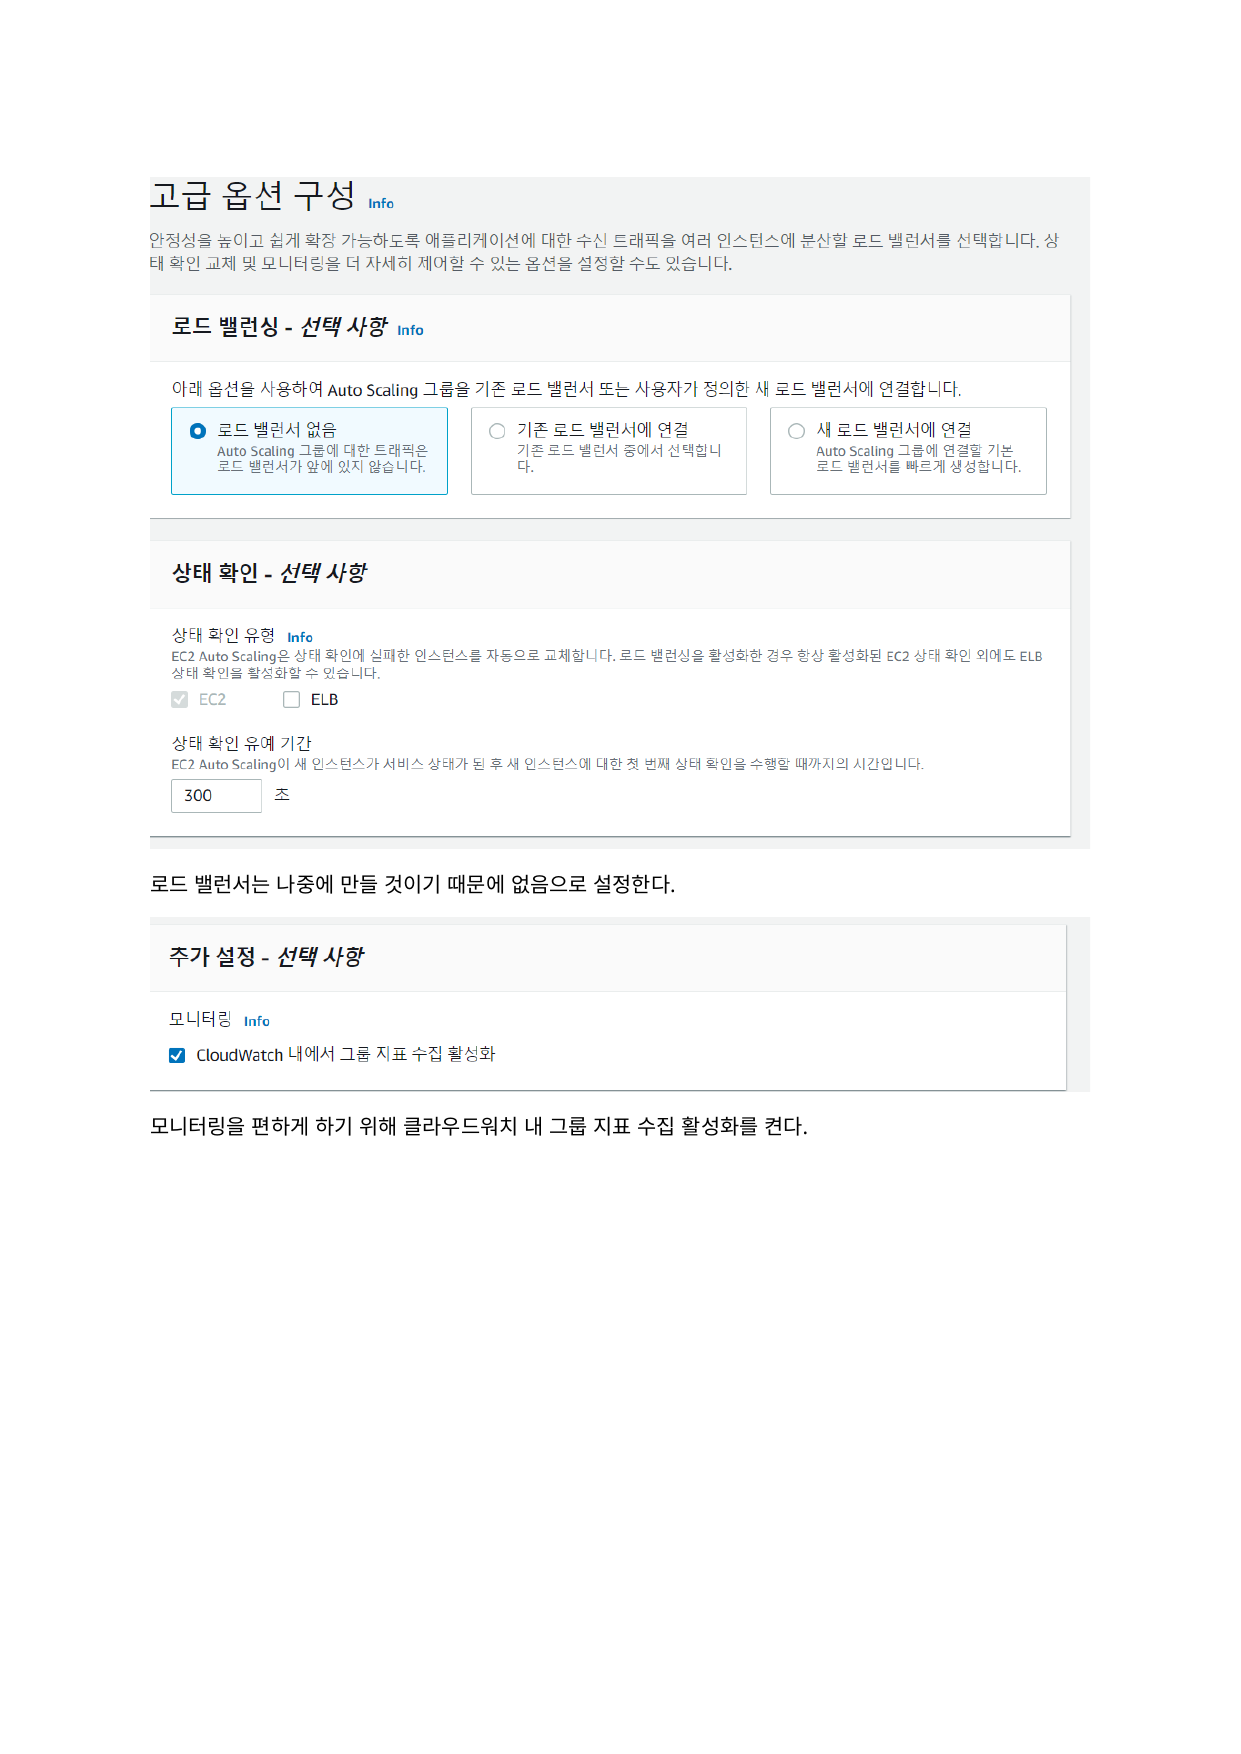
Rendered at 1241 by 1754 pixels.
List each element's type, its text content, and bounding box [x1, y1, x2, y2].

picture [150, 177, 1091, 849]
picture [150, 917, 1091, 1092]
text 모니터링을 편하게 하기 위해 클라우드워치 내 그룹 지표 수집 활성화를 켠다. [150, 1110, 1090, 1141]
text 로드 밸런서는 나중에 만들 것이기 때문에 없음으로 설정한다. [150, 868, 1090, 898]
